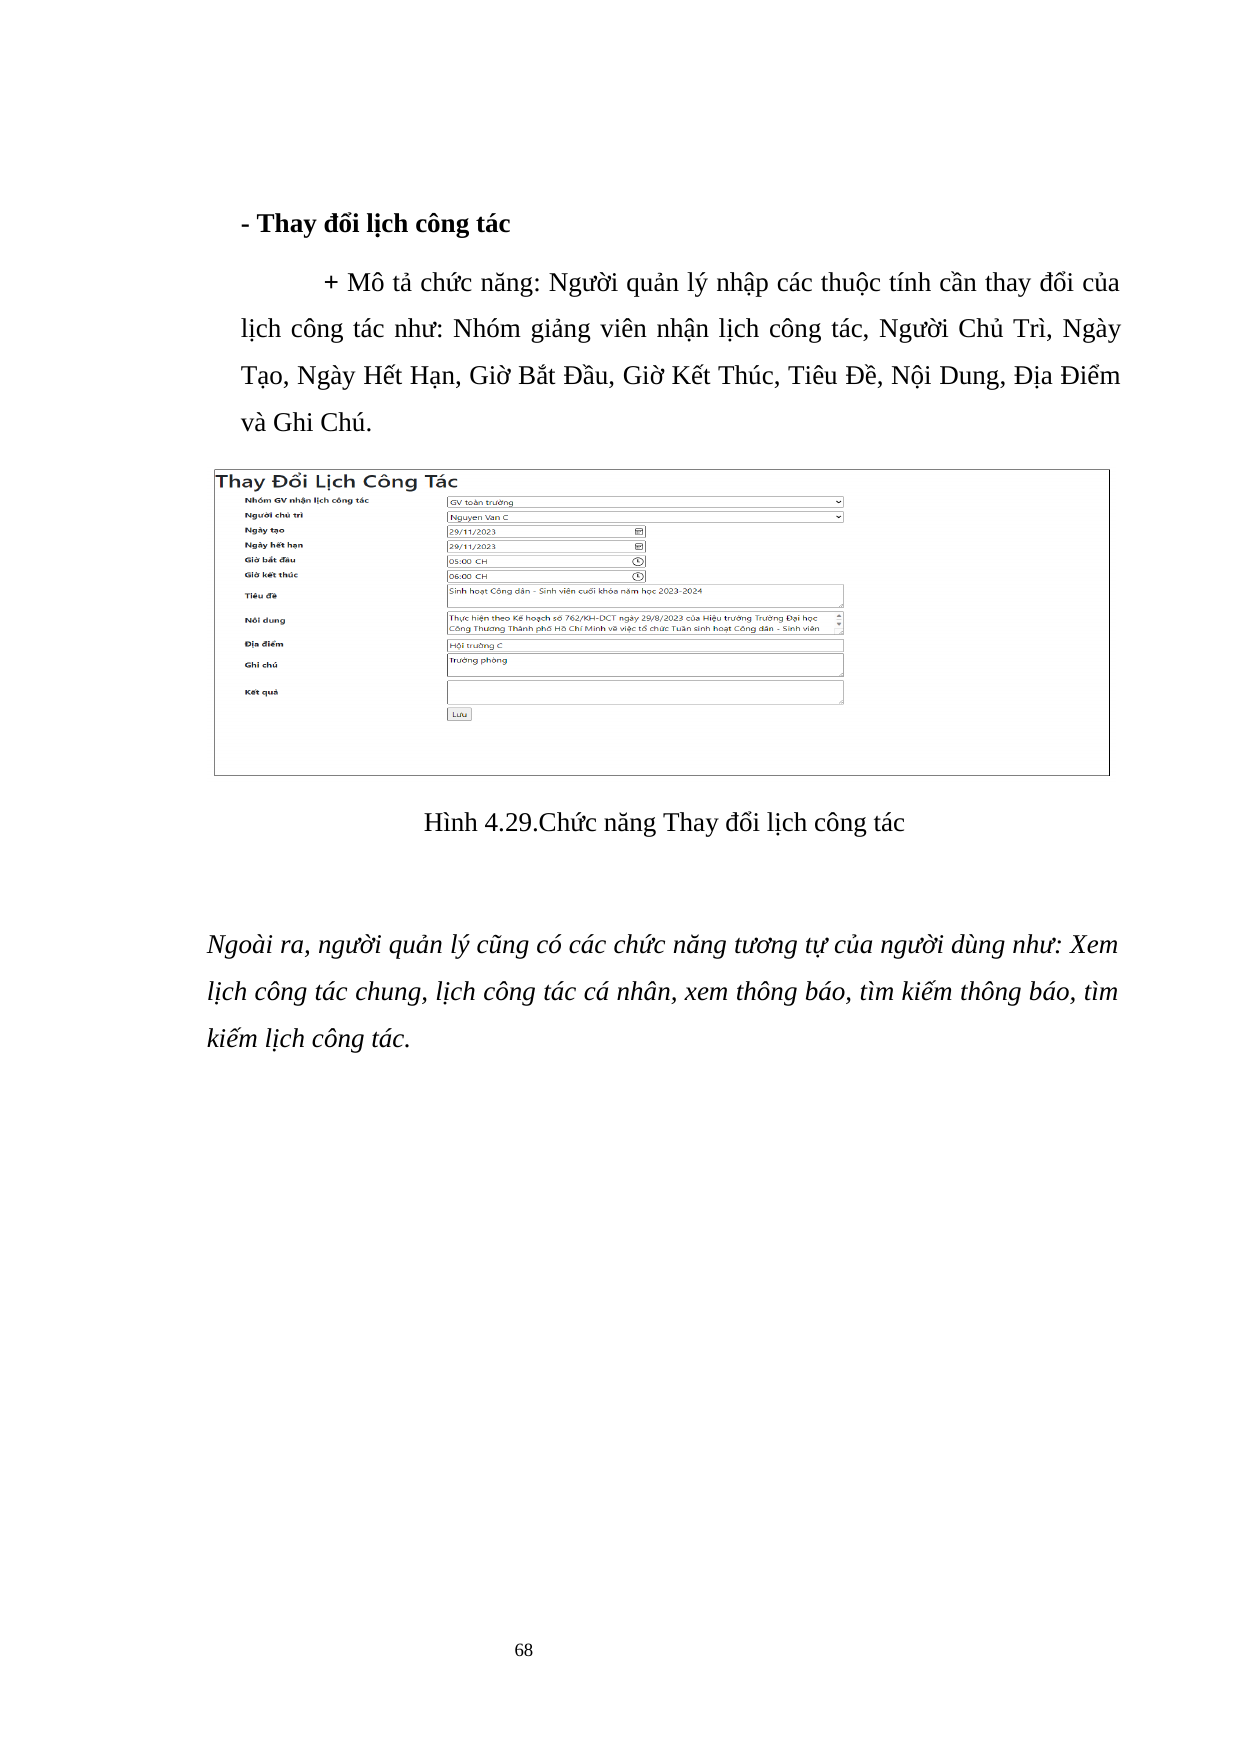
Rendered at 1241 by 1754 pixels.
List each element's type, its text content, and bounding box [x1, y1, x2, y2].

list Ngoài ra, người quản lý cũng có các chức năng tương tự của người dùng như: Xem lịch công tác chung, lịch công tác cá nhân, xem thông báo, tìm kiếm thông báo, tìm kiếm lịch công tác. [207, 928, 1122, 1053]
list + Mô tả chức năng: Người quản lý nhập các thuộc tính cần thay đổi của lịch công tác như: Nhóm giảng viên nhận lịch công tác, Người Chủ Trì, Ngày Tạo, Ngày Hết Hạn, Giờ Bắt Đầu, Giờ Kết Thúc, Tiêu Đề, Nội Dung, Địa Điểm và Ghi Chú. [241, 266, 1122, 437]
list - Thay đổi lịch công tác [241, 207, 1122, 238]
picture [206, 465, 1117, 782]
text Hình 4.29.Chức năng Thay đổi lịch công tác [207, 806, 1122, 837]
